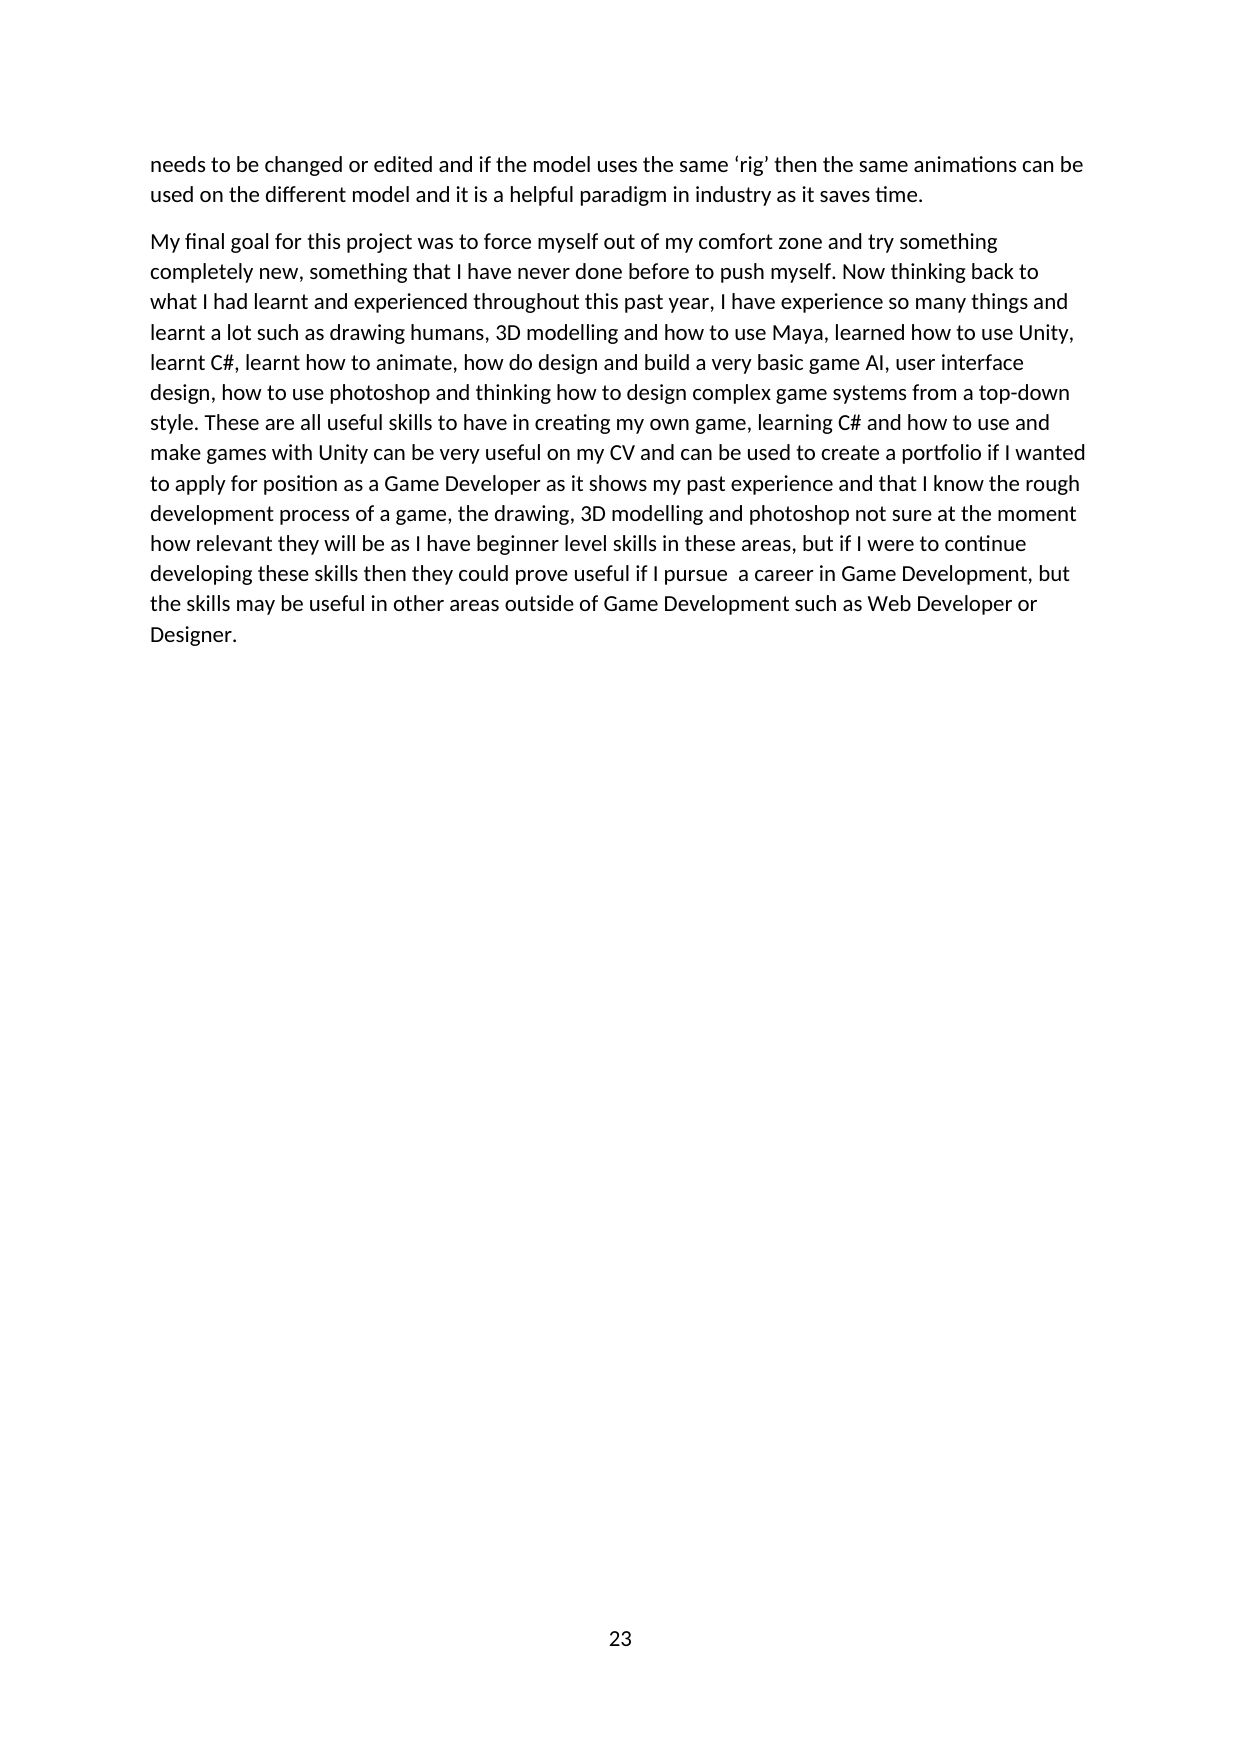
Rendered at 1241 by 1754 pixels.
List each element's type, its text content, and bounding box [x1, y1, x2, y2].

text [150, 150, 1090, 208]
text My final goal for this project was to force myself out of my comfort zone and try something completely new, something that I have never done before to push myself. Now thinking back to what I had learnt and experienced throughout this past year, I have experience so many things and learnt a lot such as drawing humans, 3D modelling and how to use Maya, learned how to use Unity, learnt C#, learnt how to animate, how do design and build a very basic game AI, user interface design, how to use photoshop and thinking how to design complex game systems from a top-down style. These are all useful skills to have in creating my own game, learning C# and how to use and make games with Unity can be very useful on my CV and can be used to create a portfolio if I wanted to apply for position as a Game Developer as it shows my past experience and that I know the rough development process of a game, the drawing, 3D modelling and photoshop not sure at the moment how relevant they will be as I have beginner level skills in these areas, but if I were to continue developing these skills then they could prove useful if I pursue a career in Game Development, but the skills may be useful in other areas outside of Game Development such as Web Developer or Designer. [150, 227, 1090, 648]
